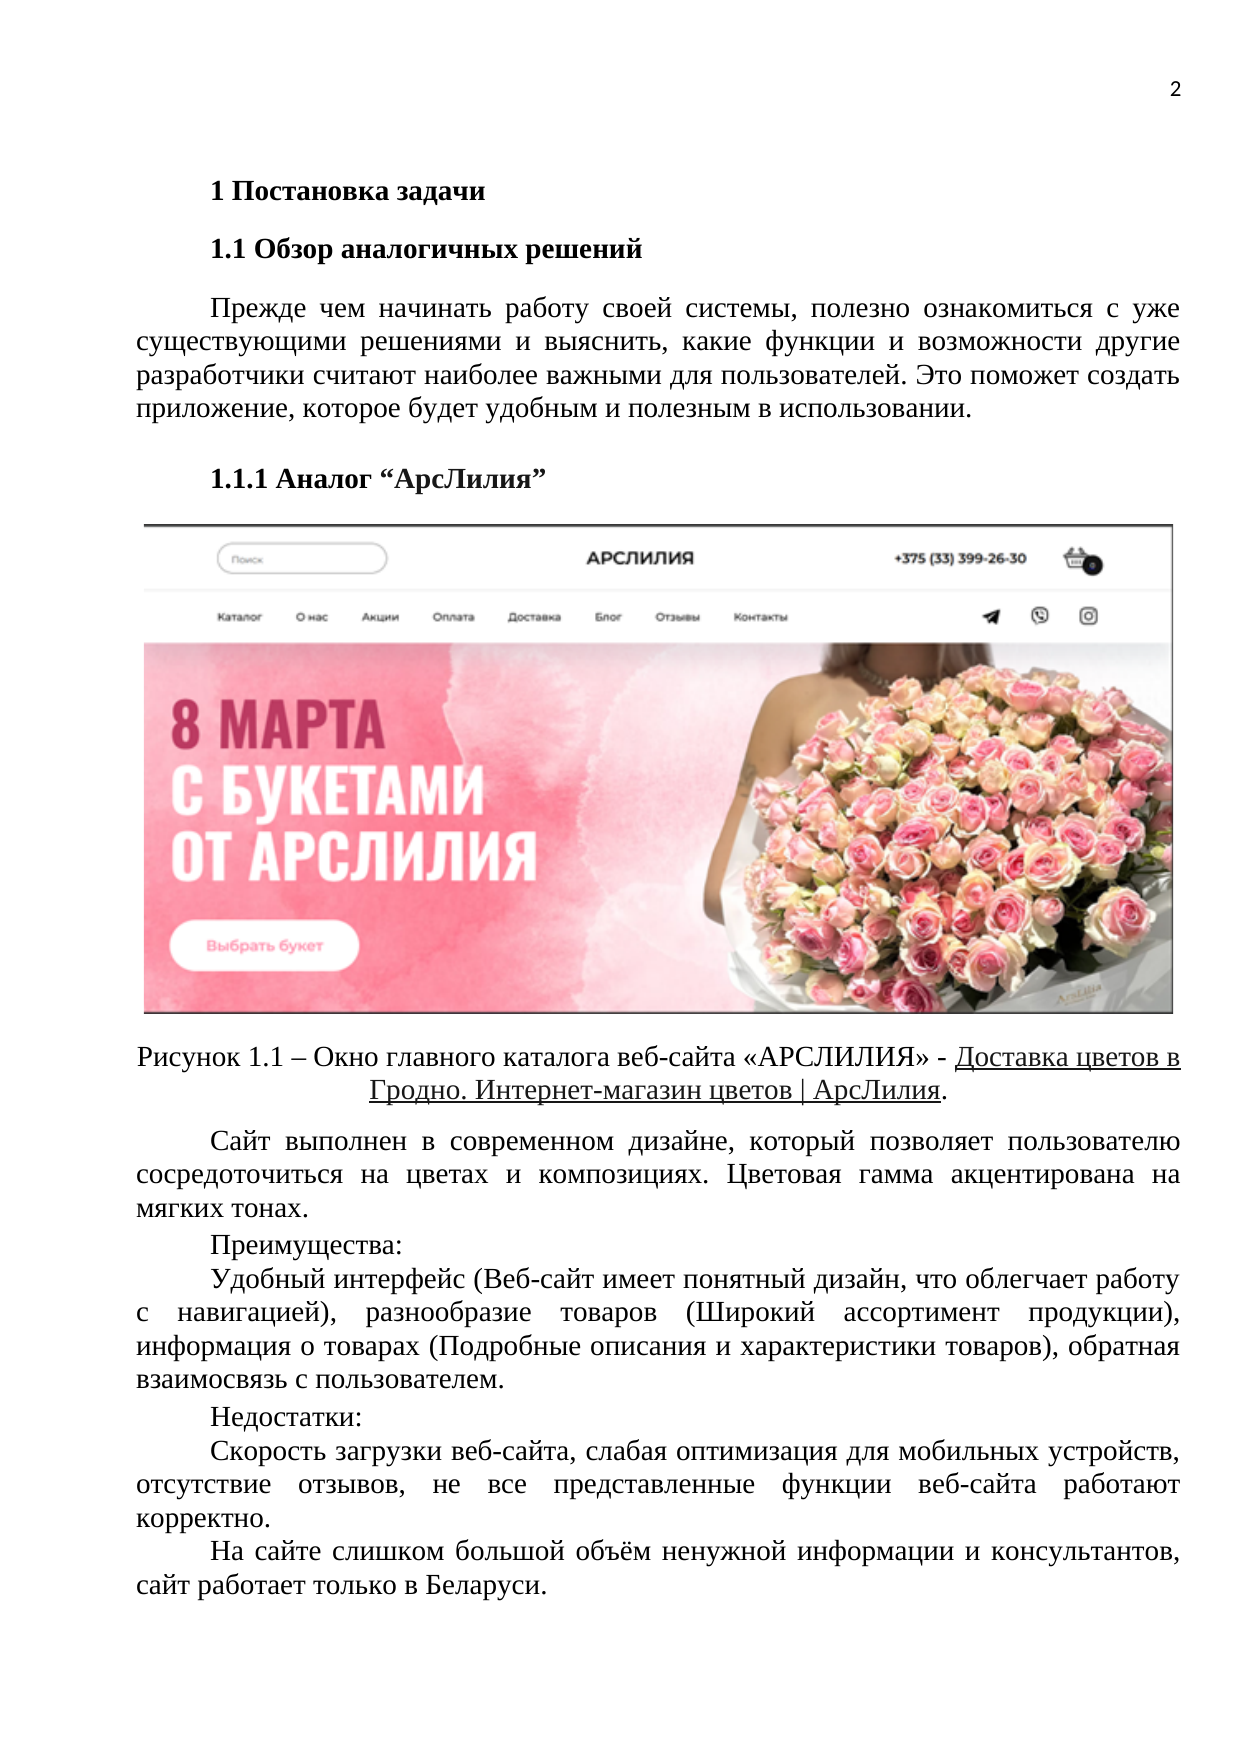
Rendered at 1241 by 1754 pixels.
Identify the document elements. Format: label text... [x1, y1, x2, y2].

text 1.1.1 Аналог “АрсЛилия” [136, 462, 1181, 495]
text Рисунок 1.1 – Окно главного каталога веб-сайта «АРСЛИЛИЯ» - Доставка цветов в Гродно. Интернет-магазин цветов | АрсЛилия. [136, 1039, 1181, 1106]
text Недостатки: [210, 1399, 1181, 1433]
text 1.1 Обзор аналогичных решений [136, 231, 1181, 265]
text На сайте слишком большой объём ненужной информации и консультантов, сайт работает только в Беларуси. [136, 1533, 1181, 1601]
text Сайт выполнен в современном дизайне, который позволяет пользователю сосредоточиться на цветах и композициях. Цветовая гамма акцентирована на мягких тонах. [136, 1123, 1181, 1223]
text Скорость загрузки веб-сайта, слабая оптимизация для мобильных устройств, отсутствие отзывов, не все представленные функции веб-сайта работают корректно. [136, 1433, 1181, 1533]
picture [143, 524, 1174, 1014]
text Удобный интерфейс (Веб-сайт имеет понятный дизайн, что облегчает работу с навигацией), разнообразие товаров (Широкий ассортимент продукции), информация о товарах (Подробные описания и характеристики товаров), обратная взаимосвязь с пользователем. [136, 1261, 1181, 1395]
text Преимущества: [136, 1227, 1181, 1261]
text Прежде чем начинать работу своей системы, полезно ознакомиться с уже существующими решениями и выяснить, какие функции и возможности другие разработчики считают наиболее важными для пользователей. Это поможет создать приложение, которое будет удобным и полезным в использовании. [136, 290, 1181, 424]
text 1 Постановка задачи [136, 173, 1181, 206]
